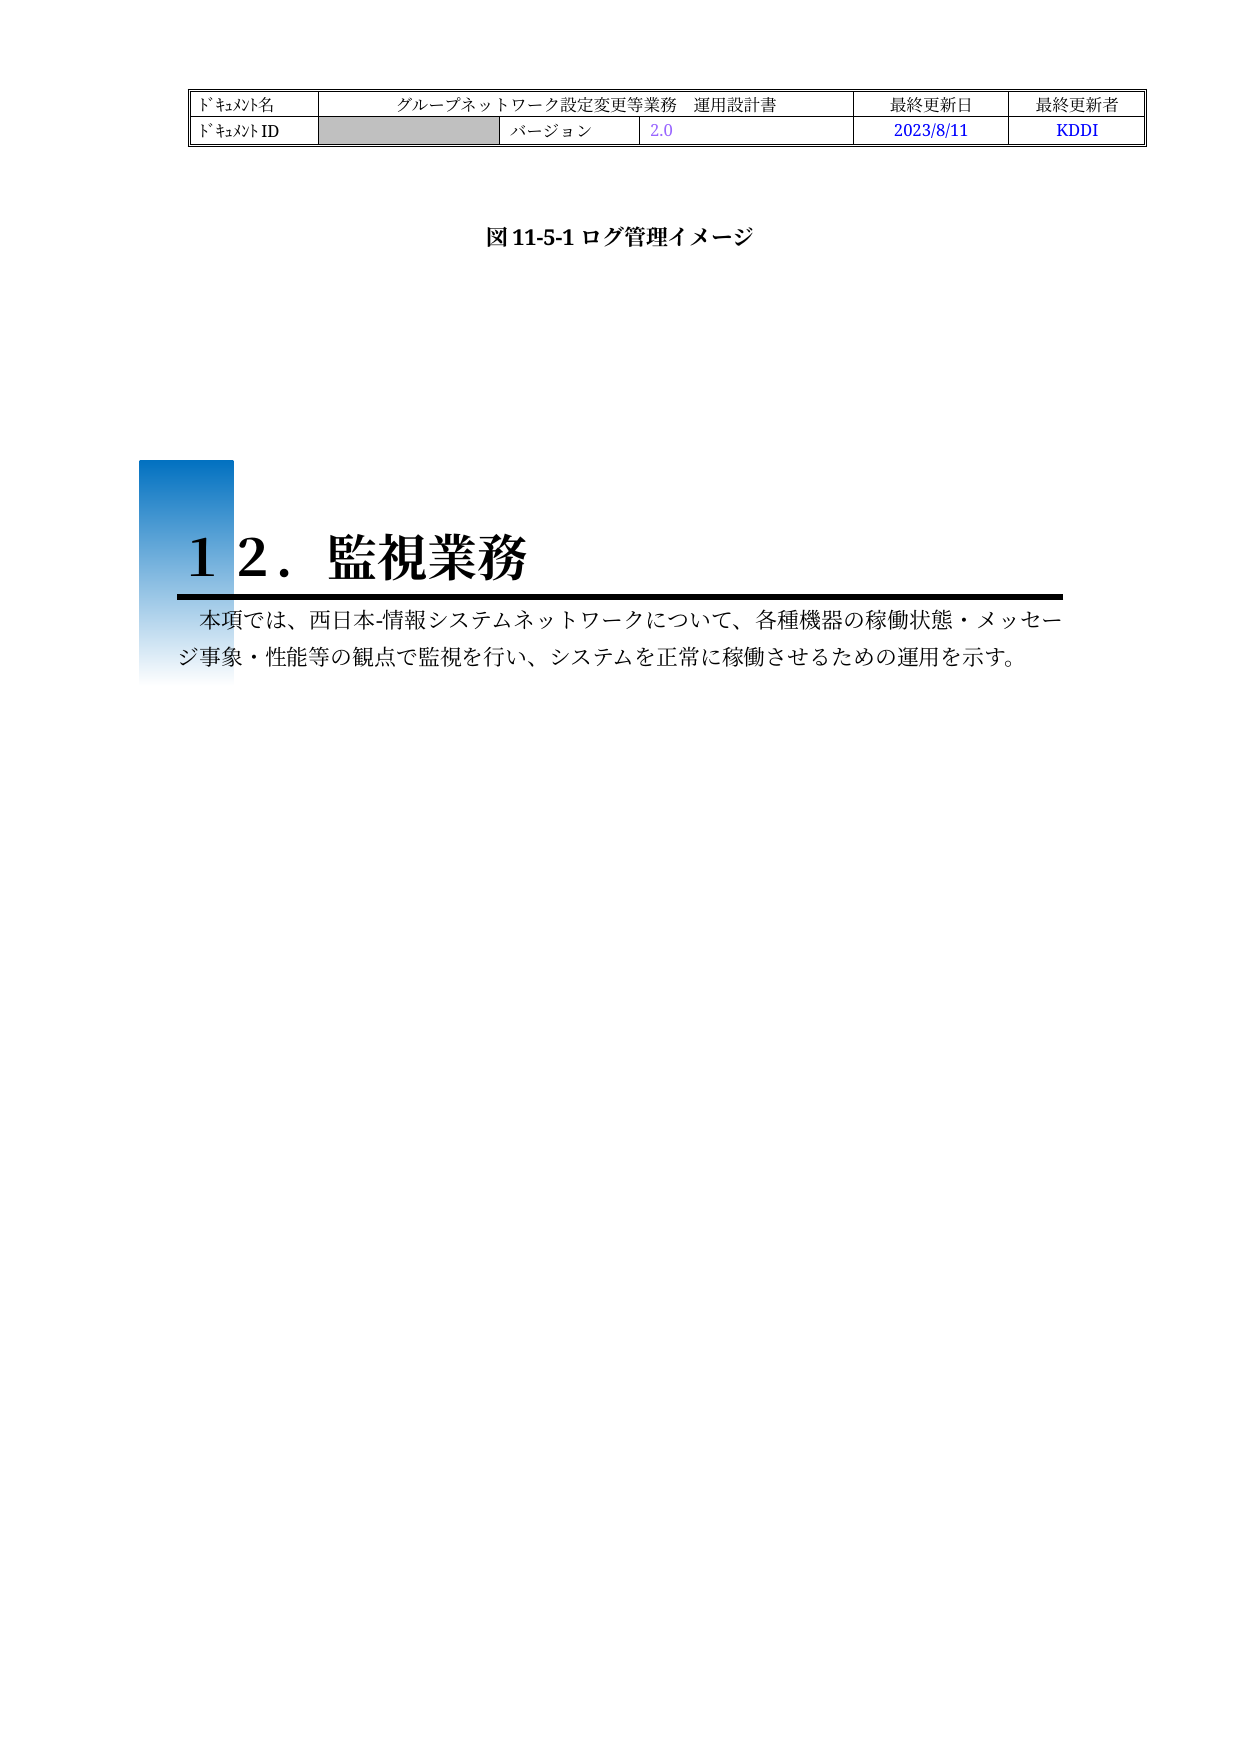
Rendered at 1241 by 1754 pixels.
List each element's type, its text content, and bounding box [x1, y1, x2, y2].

text 図11-5-1 ログ管理イメージ [177, 217, 1063, 254]
subtitle １２．監視業務 [177, 517, 1063, 594]
text 本項では、西日本-情報システムネットワークについて、各種機器の稼働状態・メッセージ事象・性能等の観点で監視を行い、システムを正常に稼働させるための運用を示す。 [177, 600, 1063, 675]
